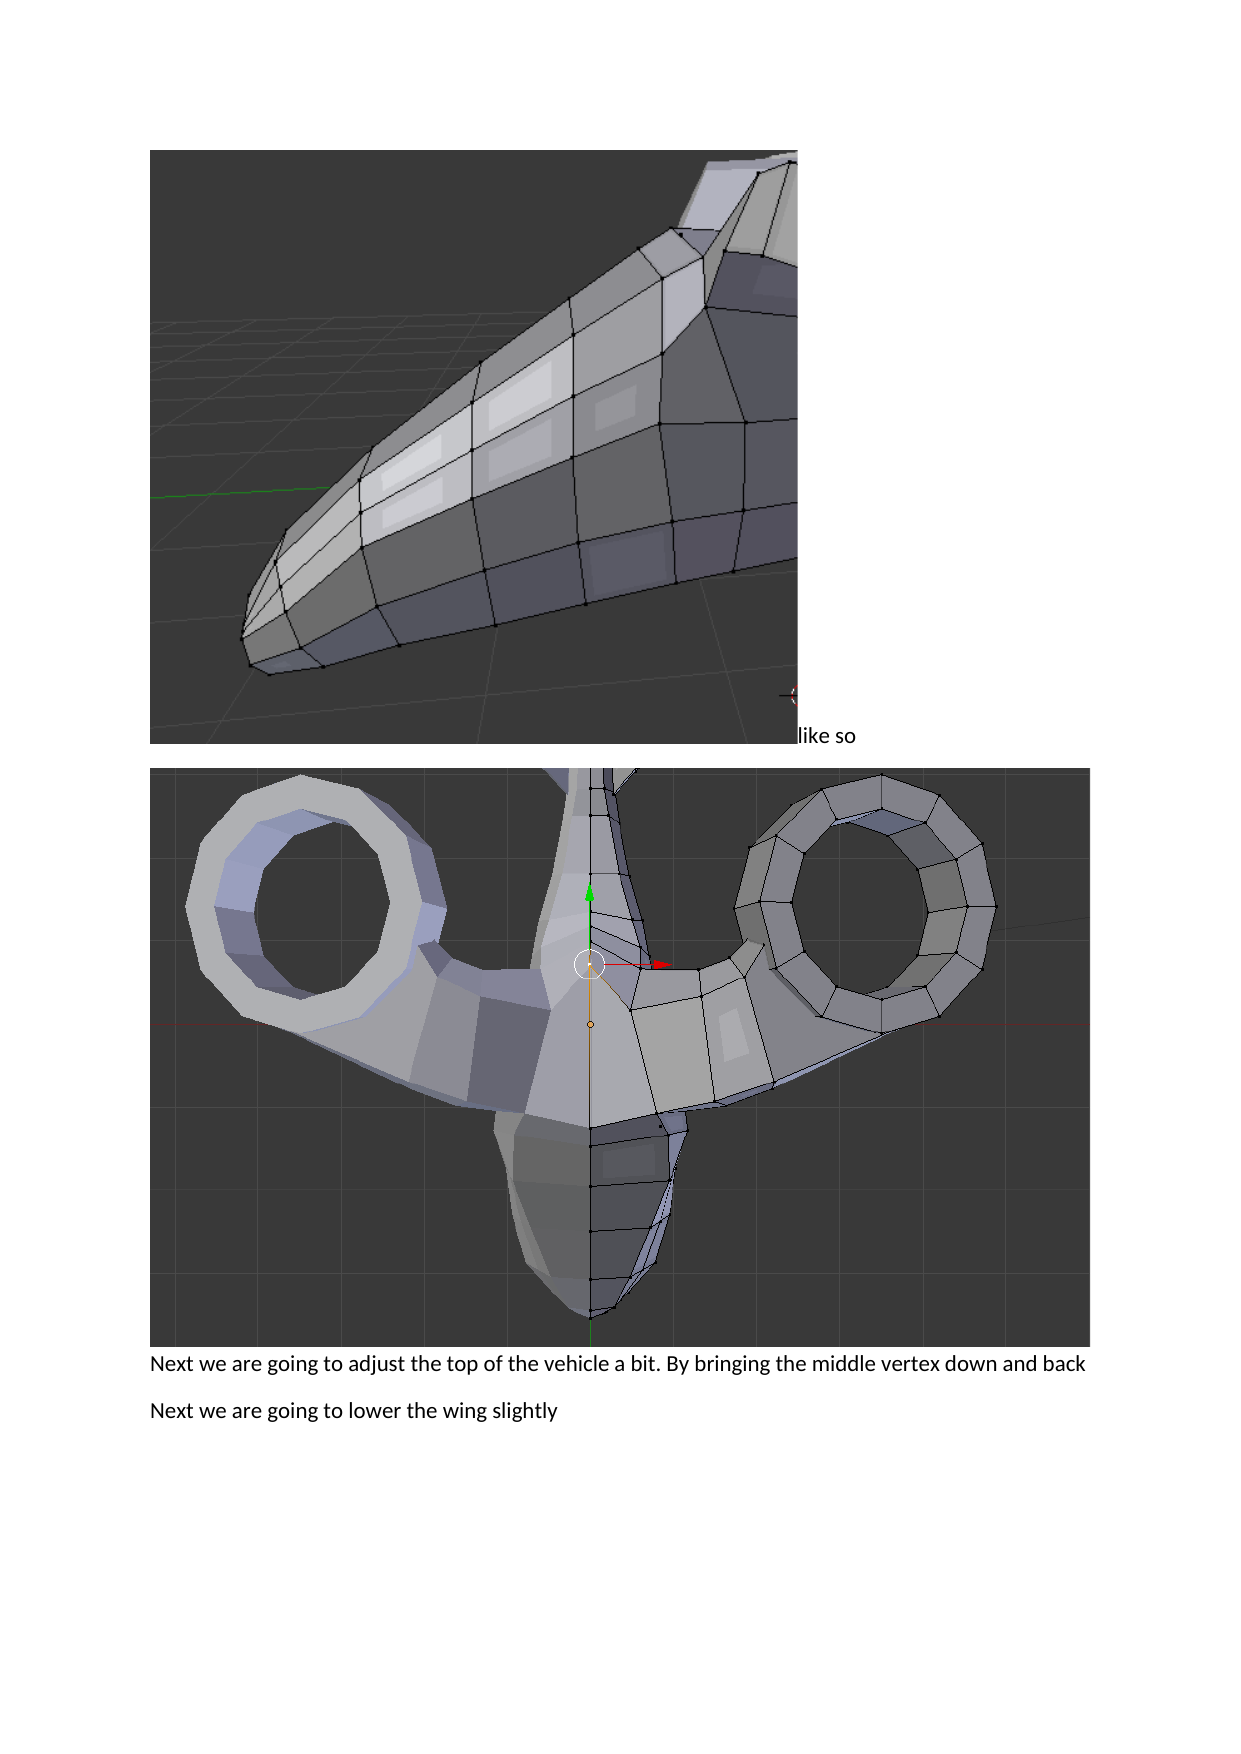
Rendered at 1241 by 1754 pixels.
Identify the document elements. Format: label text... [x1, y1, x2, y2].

text Next we are going to lower the wing slightly [150, 1396, 1090, 1424]
text Next we are going to adjust the top of the vehicle a bit. By bringing the middle vertex down and back [150, 1347, 1090, 1377]
picture [150, 768, 1091, 1347]
picture [150, 150, 798, 744]
